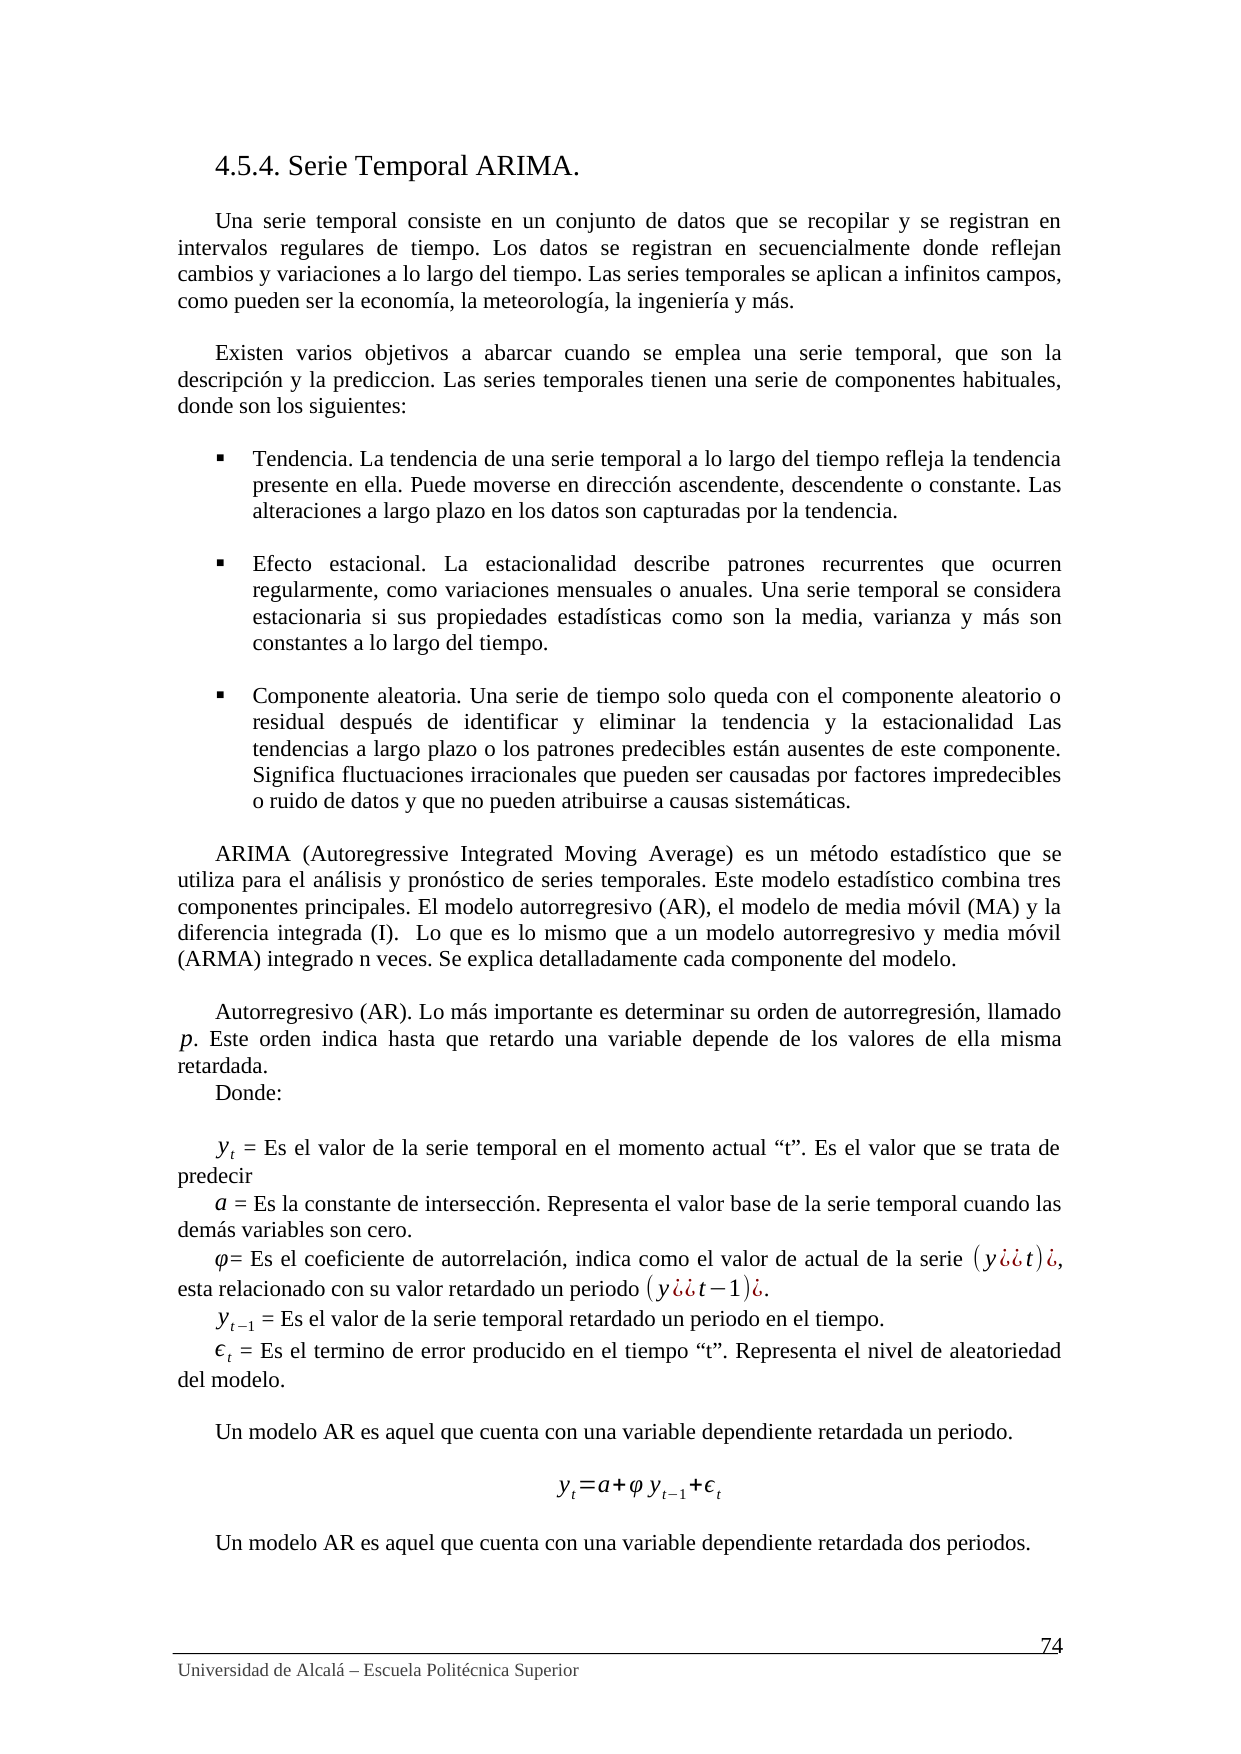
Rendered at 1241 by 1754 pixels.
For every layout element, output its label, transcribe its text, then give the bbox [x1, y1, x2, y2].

text = Es el valor de la serie temporal retardado un periodo en el tiempo. [177, 1303, 1063, 1334]
text ARIMA (Autoregressive Integrated Moving Average) es un método estadístico que se utiliza para el análisis y pronóstico de series temporales. Este modelo estadístico combina tres componentes principales. El modelo autorregresivo (AR), el modelo de media móvil (MA) y la diferencia integrada (I). Lo que es lo mismo que a un modelo autorregresivo y media móvil (ARMA) integrado n veces. Se explica detalladamente cada componente del modelo. [177, 840, 1063, 972]
text Un modelo AR es aquel que cuenta con una variable dependiente retardada un periodo. [177, 1418, 1063, 1445]
text Donde: [177, 1078, 1063, 1105]
text Un modelo AR es aquel que cuenta con una variable dependiente retardada dos periodos. [177, 1529, 1063, 1555]
text Existen varios objetivos a abarcar cuando se emplea una serie temporal, que son la descripción y la prediccion. Las series temporales tienen una serie de componentes habituales, donde son los siguientes: [177, 339, 1063, 418]
list Efecto estacional. La estacionalidad describe patrones recurrentes que ocurren regularmente, como variaciones mensuales o anuales. Una serie temporal se considera estacionaria si sus propiedades estadísticas como son la media, varianza y más son constantes a lo largo del tiempo. [215, 550, 1063, 656]
text Una serie temporal consiste en un conjunto de datos que se recopilar y se registran en intervalos regulares de tiempo. Los datos se registran en secuencialmente donde reflejan cambios y variaciones a lo largo del tiempo. Las series temporales se aplican a infinitos campos, como pueden ser la economía, la meteorología, la ingeniería y más. [177, 208, 1063, 313]
list Componente aleatoria. Una serie de tiempo solo queda con el componente aleatorio o residual después de identificar y eliminar la tendencia y la estacionalidad Las tendencias a largo plazo o los patrones predecibles están ausentes de este componente. Significa fluctuaciones irracionales que pueden ser causadas por factores impredecibles o ruido de datos y que no pueden atribuirse a causas sistemáticas. [215, 682, 1063, 814]
text 4.5.4. Serie Temporal ARIMA. [177, 148, 1063, 181]
text = Es el valor de la serie temporal en el momento actual “t”. Es el valor que se trata de predecir [177, 1131, 1063, 1189]
list Tendencia. La tendencia de una serie temporal a lo largo del tiempo refleja la tendencia presente en ella. Puede moverse en dirección ascendente, descendente o constante. Las alteraciones a largo plazo en los datos son capturadas por la tendencia. [215, 445, 1063, 524]
text = Es la constante de intersección. Representa el valor base de la serie temporal cuando las demás variables son cero. [177, 1189, 1063, 1243]
text = Es el termino de error producido en el tiempo “t”. Representa el nivel de aleatoriedad del modelo. [177, 1334, 1063, 1392]
text Autorregresivo (AR). Lo más importante es determinar su orden de autorregresión, llamado . Este orden indica hasta que retardo una variable depende de los valores de ella misma retardada. [177, 998, 1063, 1078]
text = Es el coeficiente de autorrelación, indica como el valor de actual de la serie , esta relacionado con su valor retardado un periodo . [177, 1243, 1063, 1303]
